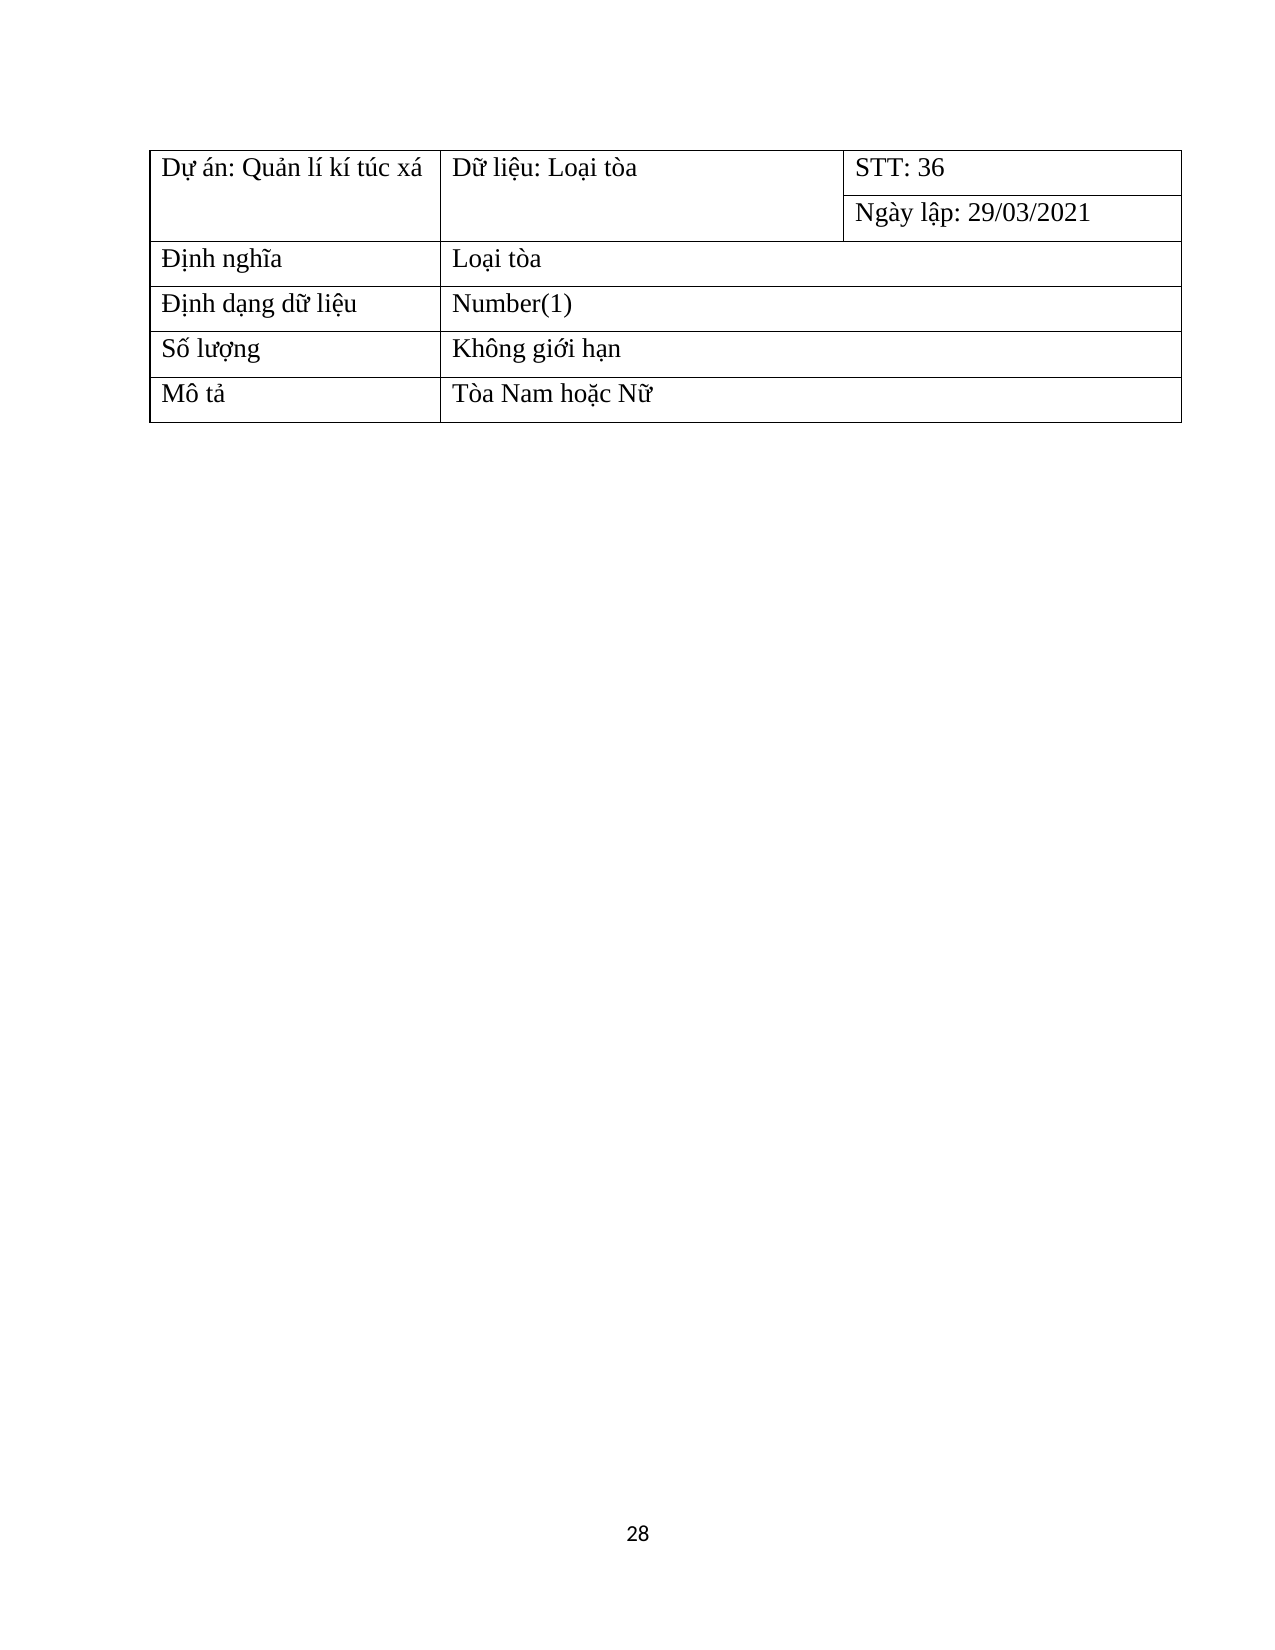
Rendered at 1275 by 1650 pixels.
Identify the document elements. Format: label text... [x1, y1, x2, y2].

table_cell Ngày lập: 29/03/2021 [844, 196, 1181, 241]
table_header Dự án: Quản lí kí túc xá [151, 151, 440, 241]
table_cell Mô tả [151, 378, 440, 422]
table_cell Định dạng dữ liệu [151, 287, 440, 331]
table_cell Số lượng [151, 332, 440, 377]
table_header STT: 36 [844, 151, 1181, 195]
table_cell Không giới hạn [441, 332, 1181, 377]
table_cell Định nghĩa [151, 242, 440, 286]
table_cell Tòa Nam hoặc Nữ [441, 378, 1181, 422]
table_cell Loại tòa [441, 242, 1181, 286]
table_cell Number(1) [441, 287, 1181, 331]
table_header Dữ liệu: Loại tòa [441, 151, 843, 241]
